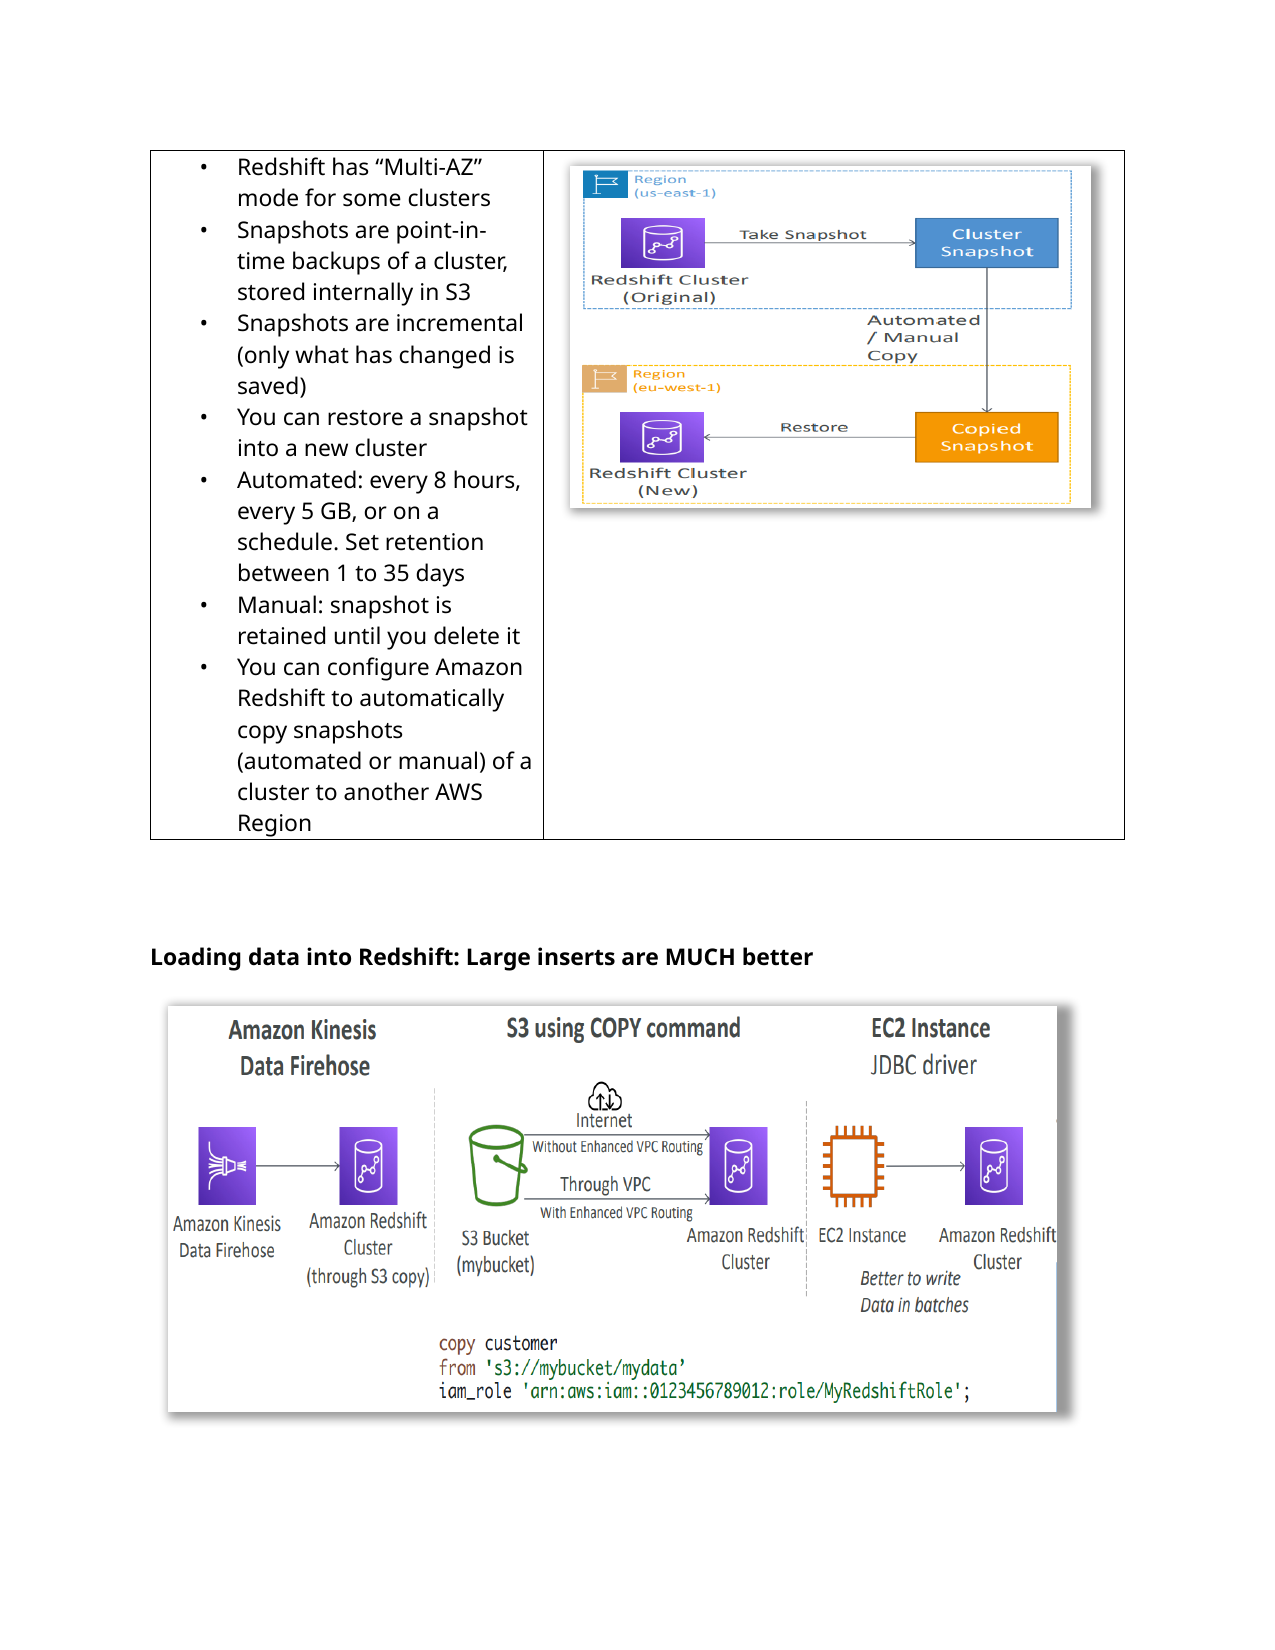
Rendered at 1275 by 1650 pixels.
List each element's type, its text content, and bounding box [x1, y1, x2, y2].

table_header [544, 151, 1124, 838]
picture [570, 166, 1091, 508]
picture [168, 1006, 1057, 1412]
text Loading data into Redshift: Large inserts are MUCH better [150, 940, 1125, 972]
table_header Redshift has “Multi-AZ” mode for some clusters Snapshots are point-in-time backups of a cluster, stored internally in S3 Snapshots are incremental (only what has changed is saved) You can restore a snapshot into a new cluster Automated: every 8 hours, every 5 GB, or on a schedule. Set retention between 1 to 35 days Manual: snapshot is retained until you delete it You can configure Amazon Redshift to automatically copy snapshots (automated or manual) of a cluster to another AWS Region [151, 151, 543, 838]
